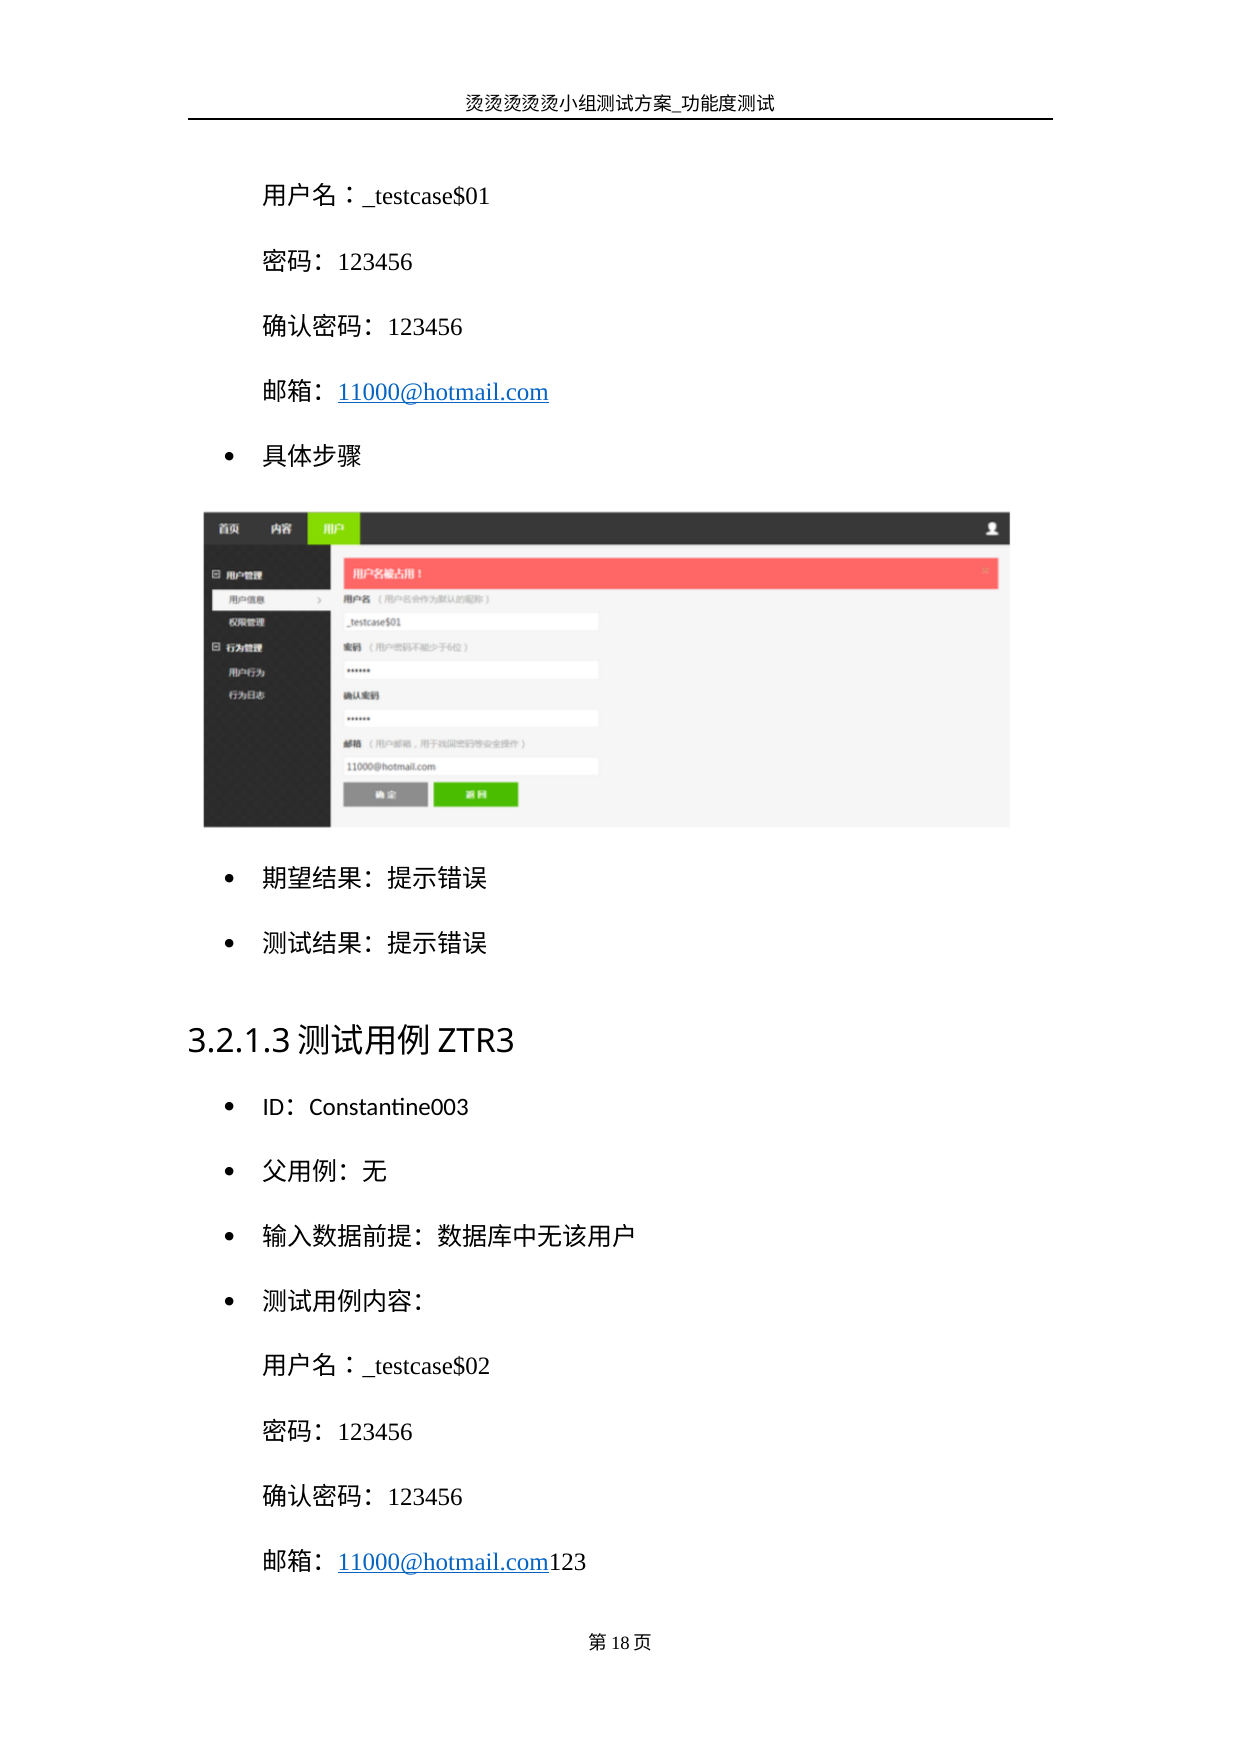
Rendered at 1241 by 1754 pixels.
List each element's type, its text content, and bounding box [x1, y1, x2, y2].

text 密码：123456 [187, 1397, 1053, 1462]
text 确认密码：123456 [187, 292, 1053, 357]
list 输入数据前提：数据库中无该用户 [225, 1202, 1053, 1267]
subtitle 3.2.1.3测试用例ZTR3 [187, 1007, 1053, 1072]
list 测试结果：提示错误 [225, 909, 1053, 974]
list 期望结果：提示错误 [225, 844, 1053, 909]
list ID：Constantine003 [225, 1072, 1053, 1137]
text 密码：123456 [187, 227, 1053, 292]
text 邮箱：11000@hotmail.com [187, 357, 1053, 422]
list 父用例：无 [225, 1137, 1053, 1202]
text 用户名：_testcase$02 [187, 1332, 1053, 1397]
list 具体步骤 [225, 422, 1053, 487]
text 确认密码：123456 [187, 1462, 1053, 1527]
text 邮箱：11000@hotmail.com123 [187, 1527, 1053, 1592]
picture [187, 497, 1034, 835]
list 测试用例内容： [225, 1267, 1053, 1332]
text 用户名：_testcase$01 [187, 162, 1053, 227]
